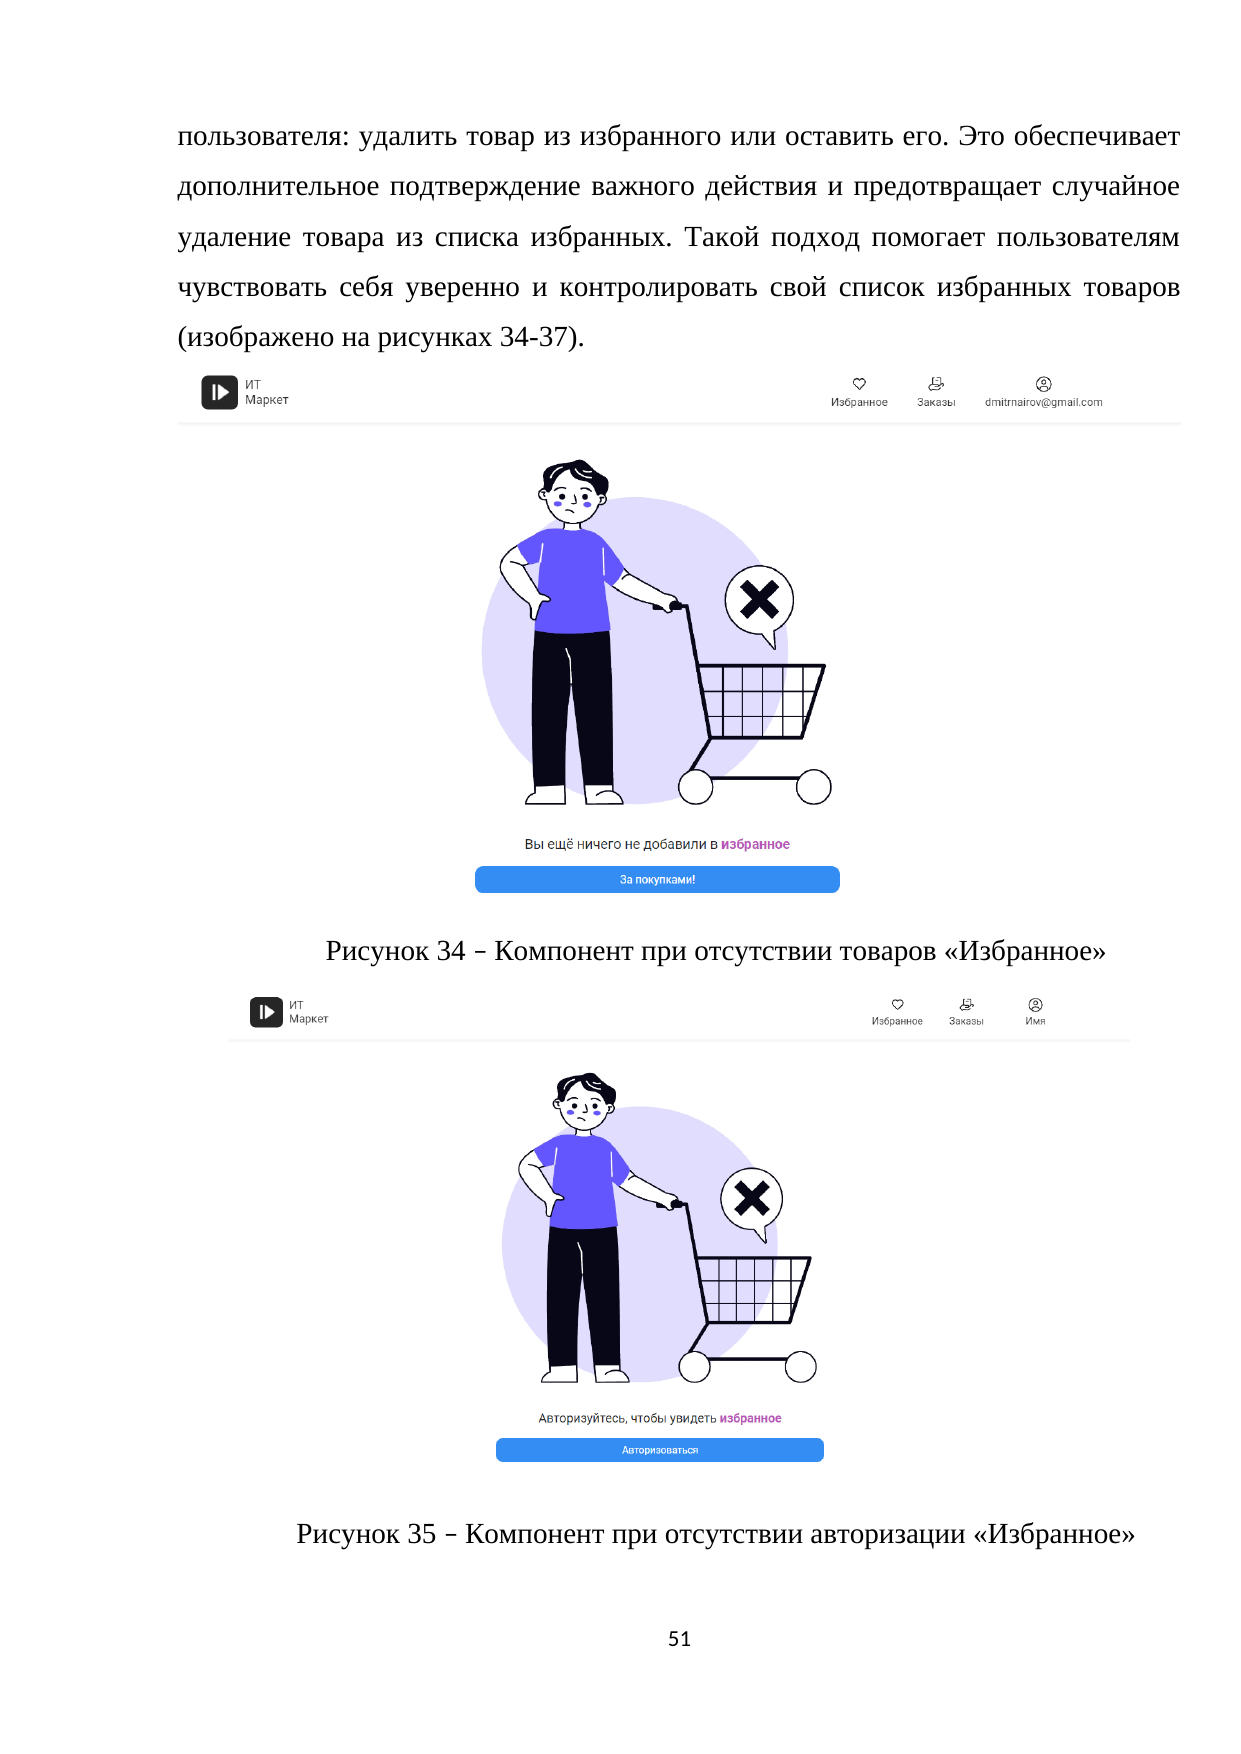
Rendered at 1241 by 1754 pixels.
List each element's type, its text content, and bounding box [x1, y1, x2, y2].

text Рисунок 34 – Компонент при отсутствии товаров «Избранное» [177, 932, 1181, 968]
picture [228, 985, 1130, 1501]
picture [177, 369, 1182, 919]
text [177, 118, 1181, 353]
text Рисунок 35 – Компонент при отсутствии авторизации «Избранное» [177, 1515, 1181, 1550]
